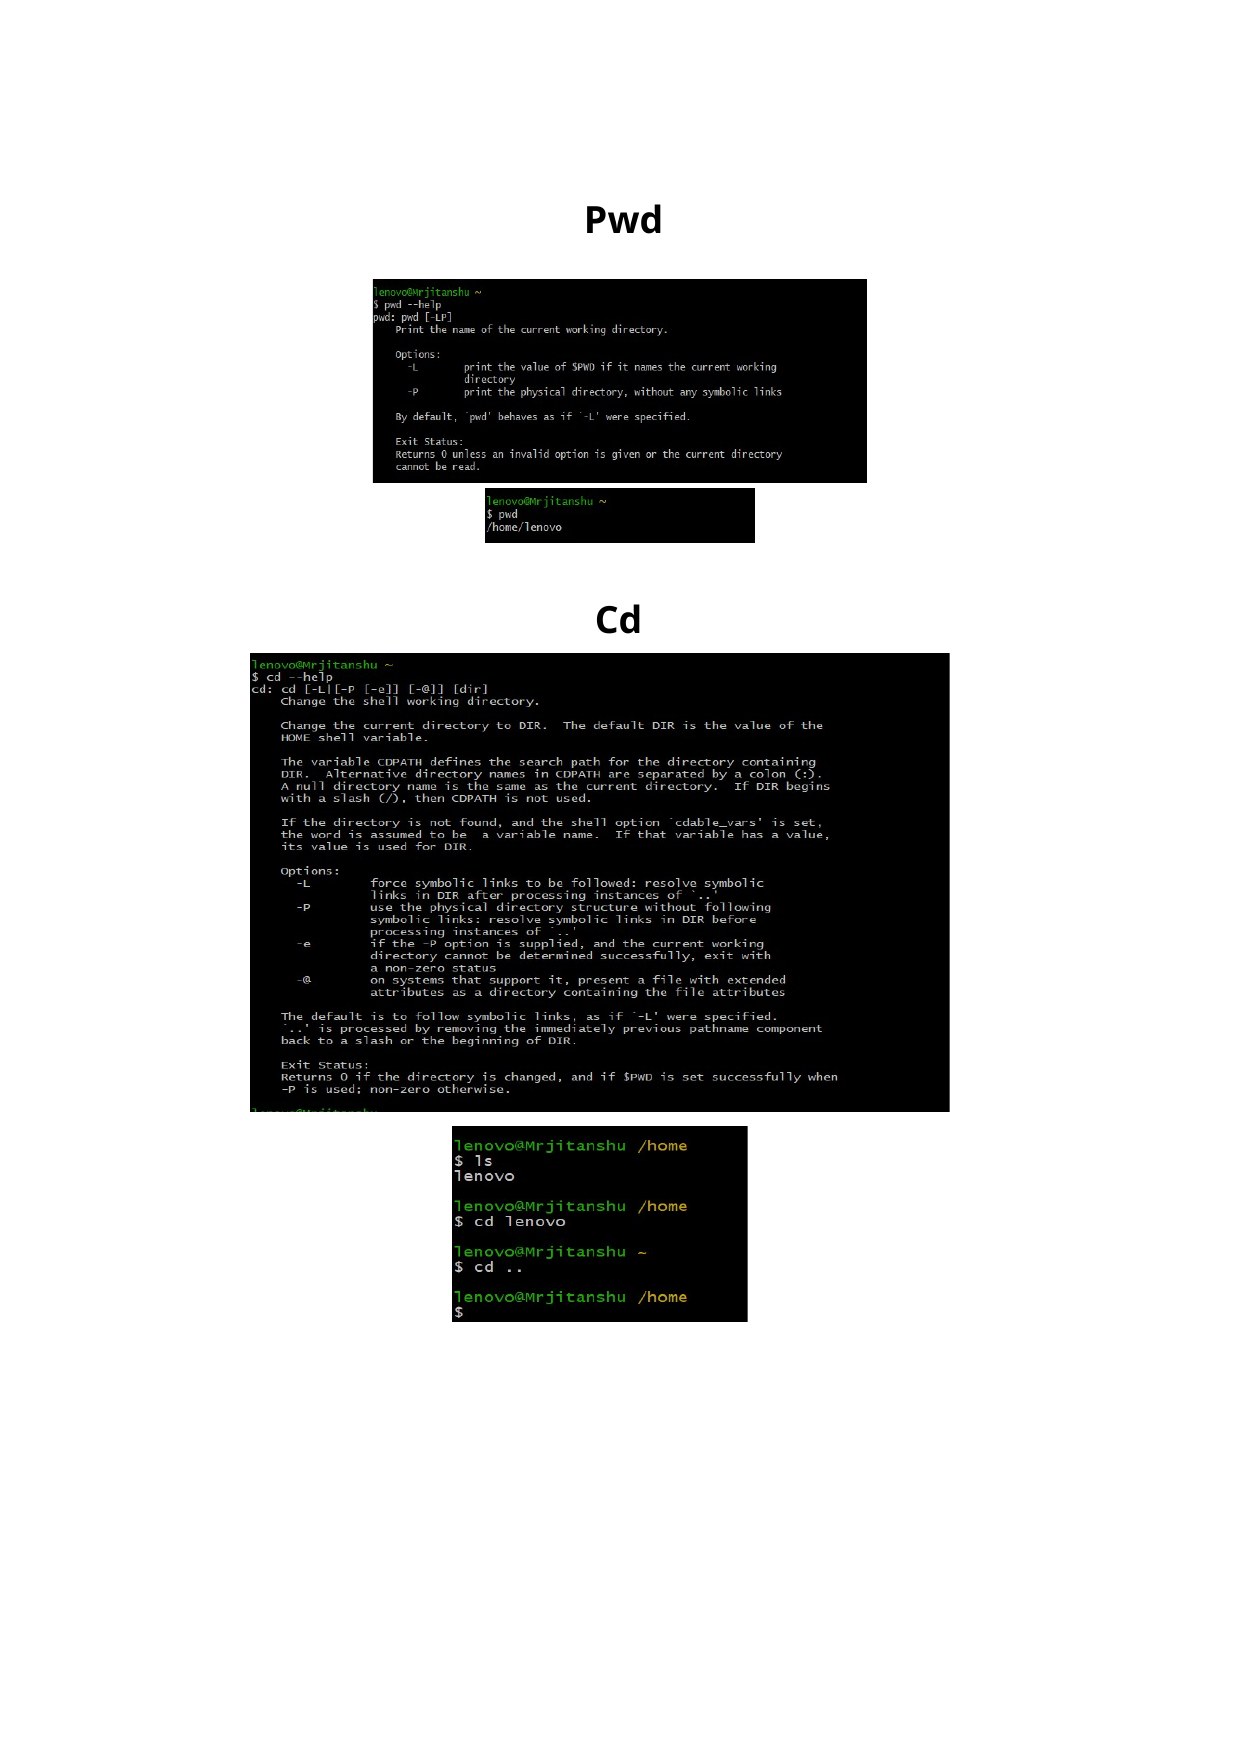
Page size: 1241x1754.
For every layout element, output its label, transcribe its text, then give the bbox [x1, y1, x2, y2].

picture [372, 279, 867, 483]
text Cd [150, 593, 1087, 644]
picture [485, 488, 755, 543]
text Pwd [584, 193, 1087, 244]
